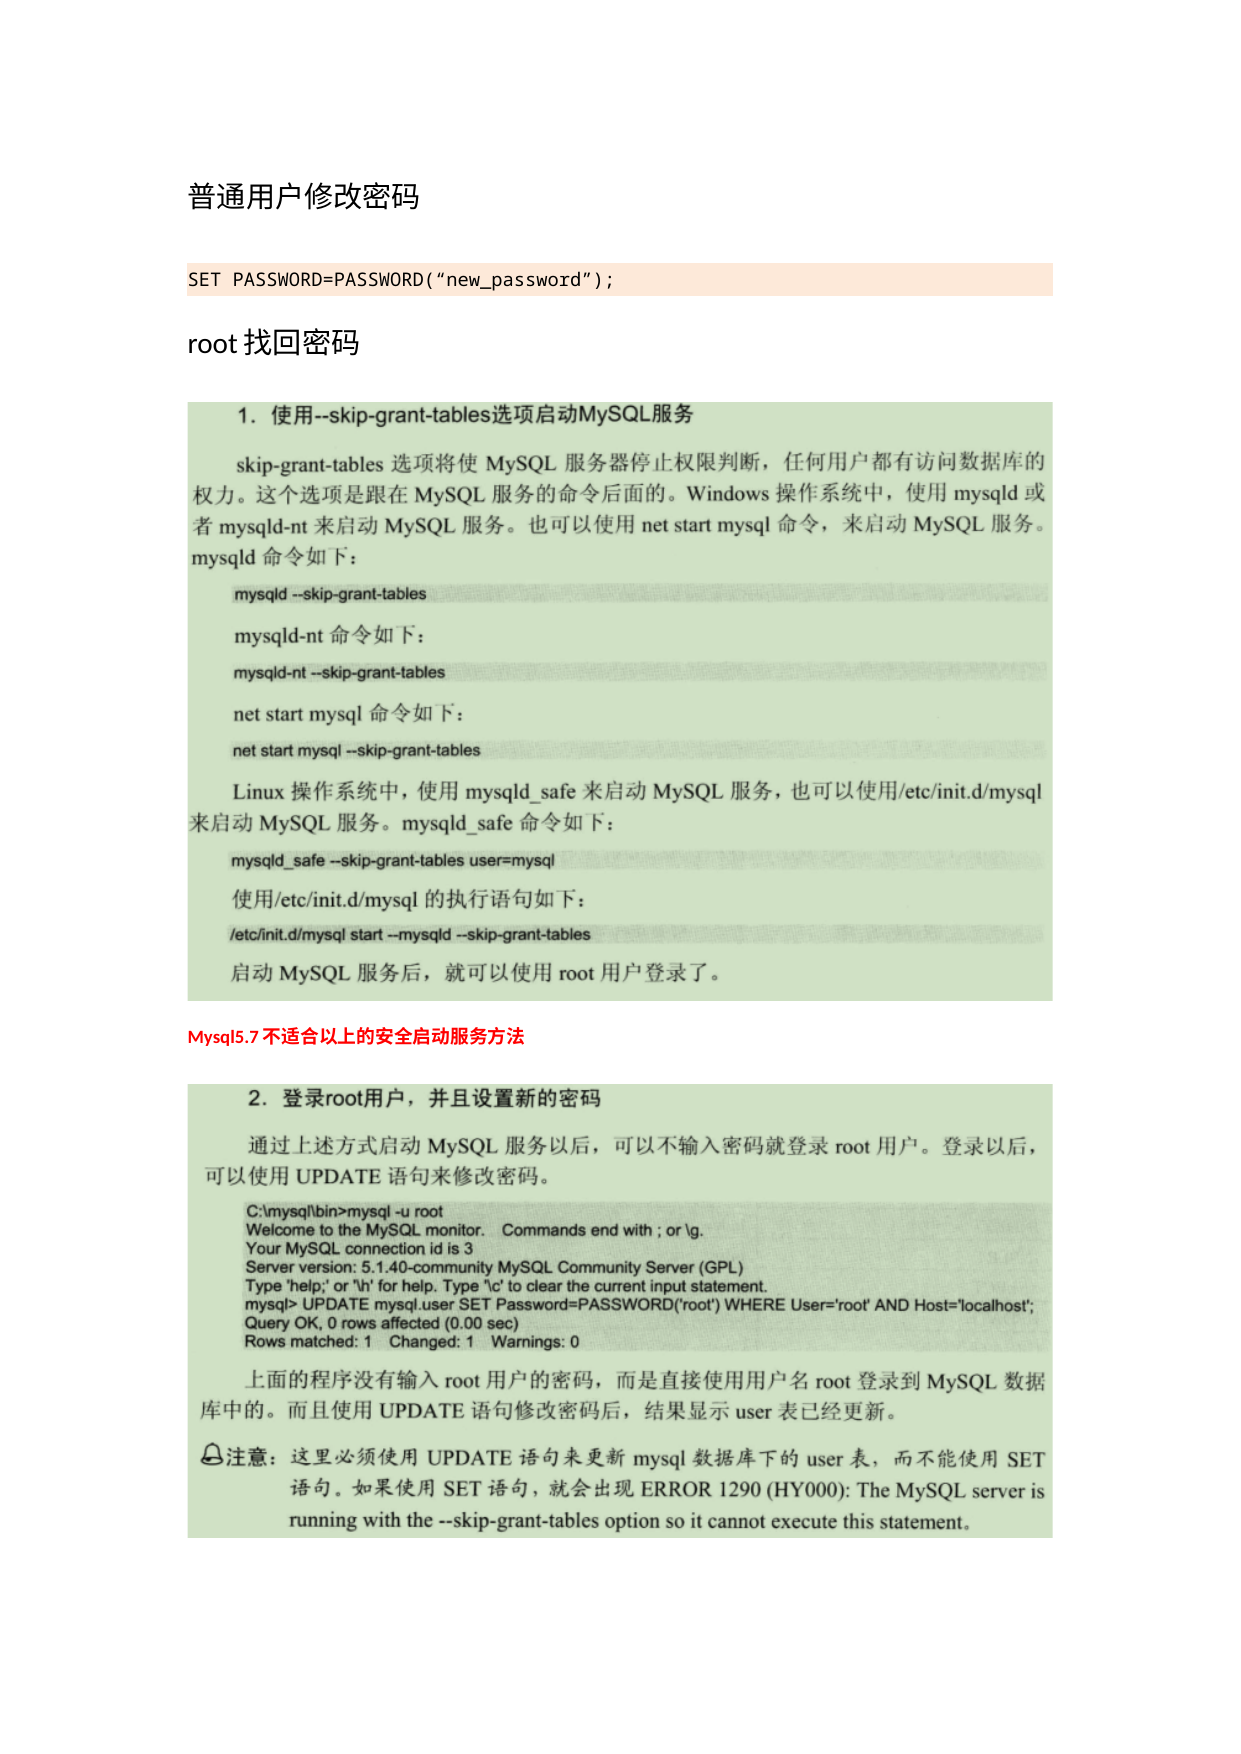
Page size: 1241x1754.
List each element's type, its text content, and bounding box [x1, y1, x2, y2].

picture [187, 1084, 1053, 1538]
subtitle 普通用户修改密码 [187, 162, 1053, 227]
text SET PASSWORD=PASSWORD(“new_password”); [187, 263, 1053, 296]
picture [187, 402, 1053, 1001]
subtitle root找回密码 [187, 308, 1053, 373]
text Mysql5.7不适合以上的安全启动服务方法 [187, 1019, 1053, 1052]
